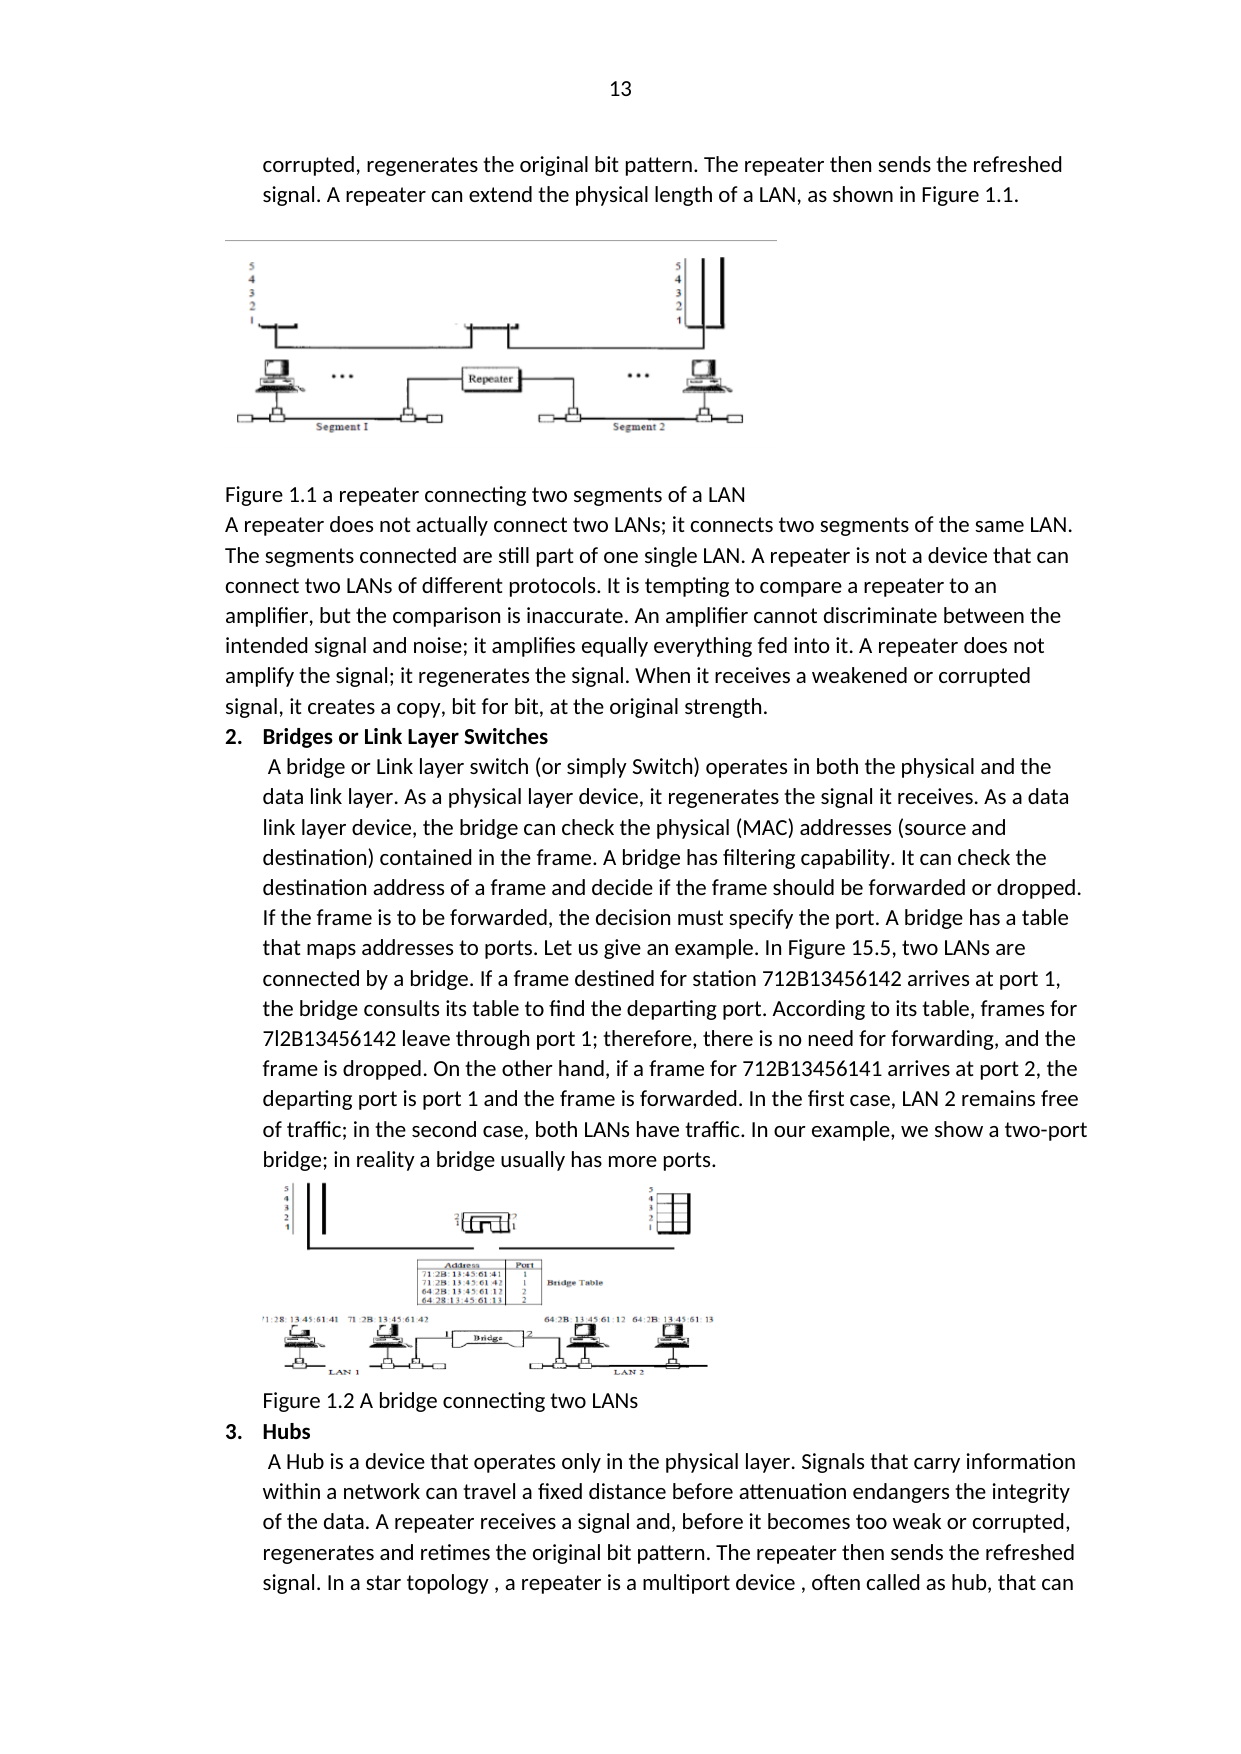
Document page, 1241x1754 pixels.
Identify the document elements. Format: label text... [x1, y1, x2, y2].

list Hubs [225, 1417, 1090, 1445]
list Figure 1.2 A bridge connecting two LANs [262, 1387, 1090, 1414]
picture [225, 240, 777, 448]
list A bridge or Link layer switch (or simply Switch) operates in both the physical and the data link layer. As a physical layer device, it regenerates the signal it receives. As a data link layer device, the bridge can check the physical (MAC) addresses (source and destination) contained in the frame. A bridge has filtering capability. It can check the destination address of a frame and decide if the frame should be forwarded or dropped. If the frame is to be forwarded, the decision must specify the port. A bridge has a table that maps addresses to ports. Let us give an example. In Figure 15.5, two LANs are connected by a bridge. If a frame destined for station 712B13456142 arrives at port 1, the bridge consults its table to find the departing port. According to its table, frames for 7l2B13456142 leave through port 1; therefore, there is no need for forwarding, and the frame is dropped. On the other hand, if a frame for 712B13456141 arrives at port 2, the departing port is port 1 and the frame is forwarded. In the first case, LAN 2 remains free of traffic; in the second case, both LANs have traffic. In our example, we show a two-port bridge; in reality a bridge usually has more ports. [262, 752, 1090, 1173]
picture [262, 1175, 746, 1385]
list A repeater does not actually connect two LANs; it connects two segments of the same LAN. The segments connected are still part of one single LAN. A repeater is not a device that can connect two LANs of different protocols. It is tempting to compare a repeater to an amplifier, but the comparison is inaccurate. An amplifier cannot discriminate between the intended signal and noise; it amplifies equally everything fed into it. A repeater does not amplify the signal; it regenerates the signal. When it receives a weakened or corrupted signal, it creates a copy, bit for bit, at the original strength. [225, 511, 1090, 720]
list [262, 1447, 1090, 1596]
list Bridges or Link Layer Switches [225, 722, 1090, 750]
list Figure 1.1 a repeater connecting two segments of a LAN [225, 480, 1090, 508]
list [262, 150, 1090, 208]
